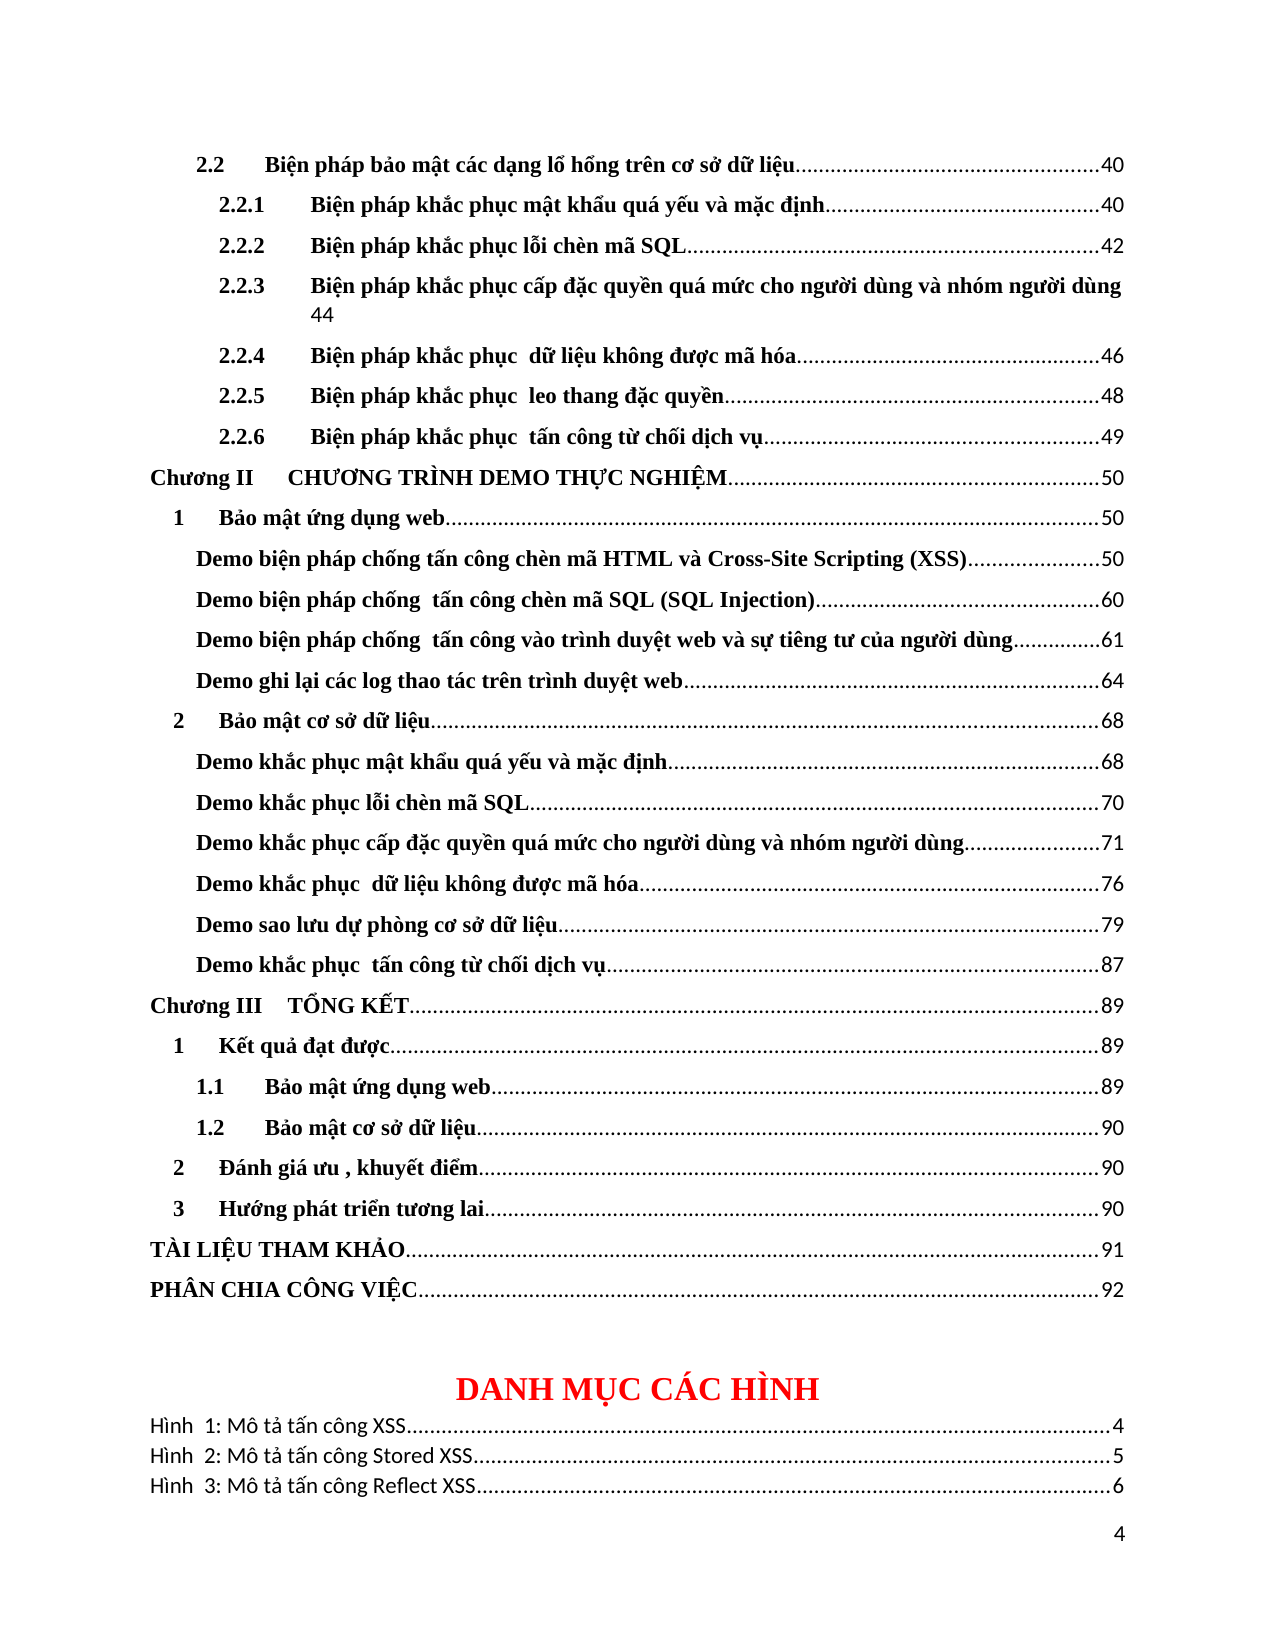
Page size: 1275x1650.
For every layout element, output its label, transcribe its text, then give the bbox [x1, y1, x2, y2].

text Demo biện pháp chống tấn công vào trình duyệt web và sự tiêng tư của người dùng 61 [196, 625, 1125, 653]
subtitle DANH MỤC CÁC HÌNH [150, 1369, 1125, 1408]
text Demo biện pháp chống tấn công chèn mã SQL (SQL Injection) 60 [196, 585, 1125, 613]
text Demo sao lưu dự phòng cơ sở dữ liệu 79 [196, 910, 1125, 938]
text 2.2.6 Biện pháp khắc phục tấn công từ chối dịch vụ 49 [219, 422, 1125, 450]
text Demo khắc phục lỗi chèn mã SQL 70 [196, 788, 1125, 816]
text Hình 2: Mô tả tấn công Stored XSS 5 [150, 1441, 1125, 1469]
text 2 Bảo mật cơ sở dữ liệu 68 [173, 707, 1125, 735]
text Hình 1: Mô tả tấn công XSS 4 [150, 1411, 1125, 1439]
text Demo khắc phục dữ liệu không được mã hóa 76 [196, 869, 1125, 897]
text 2 Đánh giá ưu , khuyết điểm 90 [173, 1153, 1125, 1182]
text 2.2.5 Biện pháp khắc phục leo thang đặc quyền 48 [219, 382, 1125, 410]
text 2.2.1 Biện pháp khắc phục mật khẩu quá yếu và mặc định 40 [219, 191, 1125, 219]
text Demo khắc phục cấp đặc quyền quá mức cho người dùng và nhóm người dùng 71 [196, 828, 1125, 857]
text 3 Hướng phát triển tương lai 90 [173, 1194, 1125, 1222]
text Hình 3: Mô tả tấn công Reflect XSS 6 [150, 1471, 1125, 1499]
text Chương III TỔNG KẾT 89 [150, 991, 1125, 1019]
text PHÂN CHIA CÔNG VIỆC 92 [150, 1275, 1125, 1303]
text TÀI LIỆU THAM KHẢO 91 [150, 1235, 1125, 1263]
text 1.1 Bảo mật ứng dụng web 89 [196, 1072, 1125, 1100]
text Demo biện pháp chống tấn công chèn mã HTML và Cross-Site Scripting (XSS) 50 [196, 544, 1125, 572]
text 2.2 Biện pháp bảo mật các dạng lổ hổng trên cơ sở dữ liệu 40 [196, 150, 1125, 178]
text 1 Bảo mật ứng dụng web 50 [173, 503, 1125, 532]
text 2.2.4 Biện pháp khắc phục dữ liệu không được mã hóa 46 [219, 341, 1125, 369]
text 2.2.3 Biện pháp khắc phục cấp đặc quyền quá mức cho người dùng và nhóm người dùng 44 [219, 272, 1125, 328]
text Demo ghi lại các log thao tác trên trình duyệt web 64 [196, 666, 1125, 694]
text 2.2.2 Biện pháp khắc phục lỗi chèn mã SQL 42 [219, 231, 1125, 259]
text 1.2 Bảo mật cơ sở dữ liệu 90 [196, 1113, 1125, 1141]
text Chương II CHƯƠNG TRÌNH DEMO THỰC NGHIỆM 50 [150, 463, 1125, 491]
text Demo khắc phục tấn công từ chối dịch vụ 87 [196, 950, 1125, 978]
text 1 Kết quả đạt được 89 [173, 1032, 1125, 1060]
text Demo khắc phục mật khẩu quá yếu và mặc định 68 [196, 747, 1125, 775]
